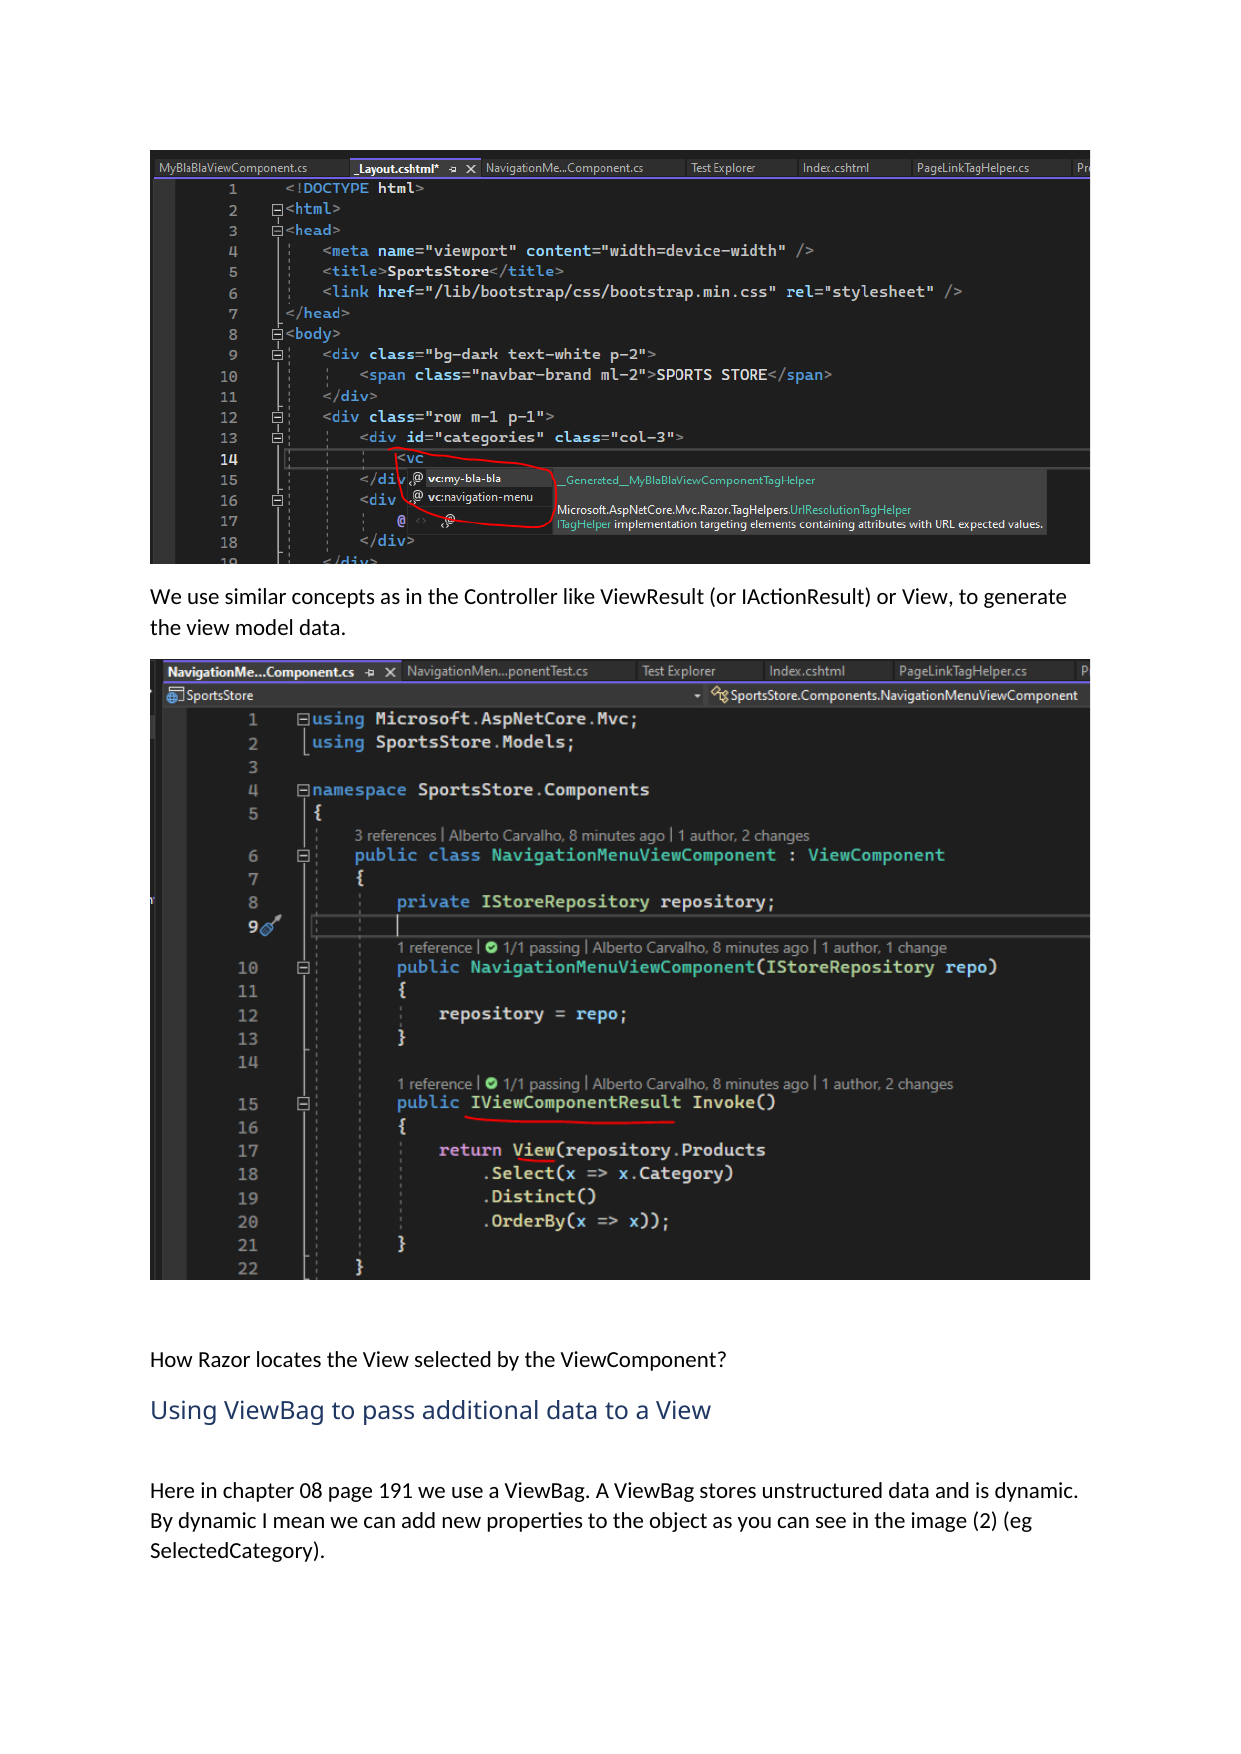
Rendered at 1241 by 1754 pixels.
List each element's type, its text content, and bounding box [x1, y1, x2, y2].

text How Razor locates the View selected by the ViewComponent? [150, 1346, 1090, 1373]
text We use similar concepts as in the Controller like ViewResult (or IActionResult) or View, to generate the view model data. [150, 582, 1090, 641]
picture [150, 150, 1091, 564]
text Here in chapter 08 page 191 we use a ViewBag. A ViewBag stores unstructured data and is dynamic. By dynamic I mean we can add new properties to the object as you can see in the image (2) (eg SelectedCategory). [150, 1476, 1090, 1564]
subtitle Using ViewBag to pass additional data to a View [150, 1392, 1090, 1426]
picture [150, 659, 1091, 1280]
